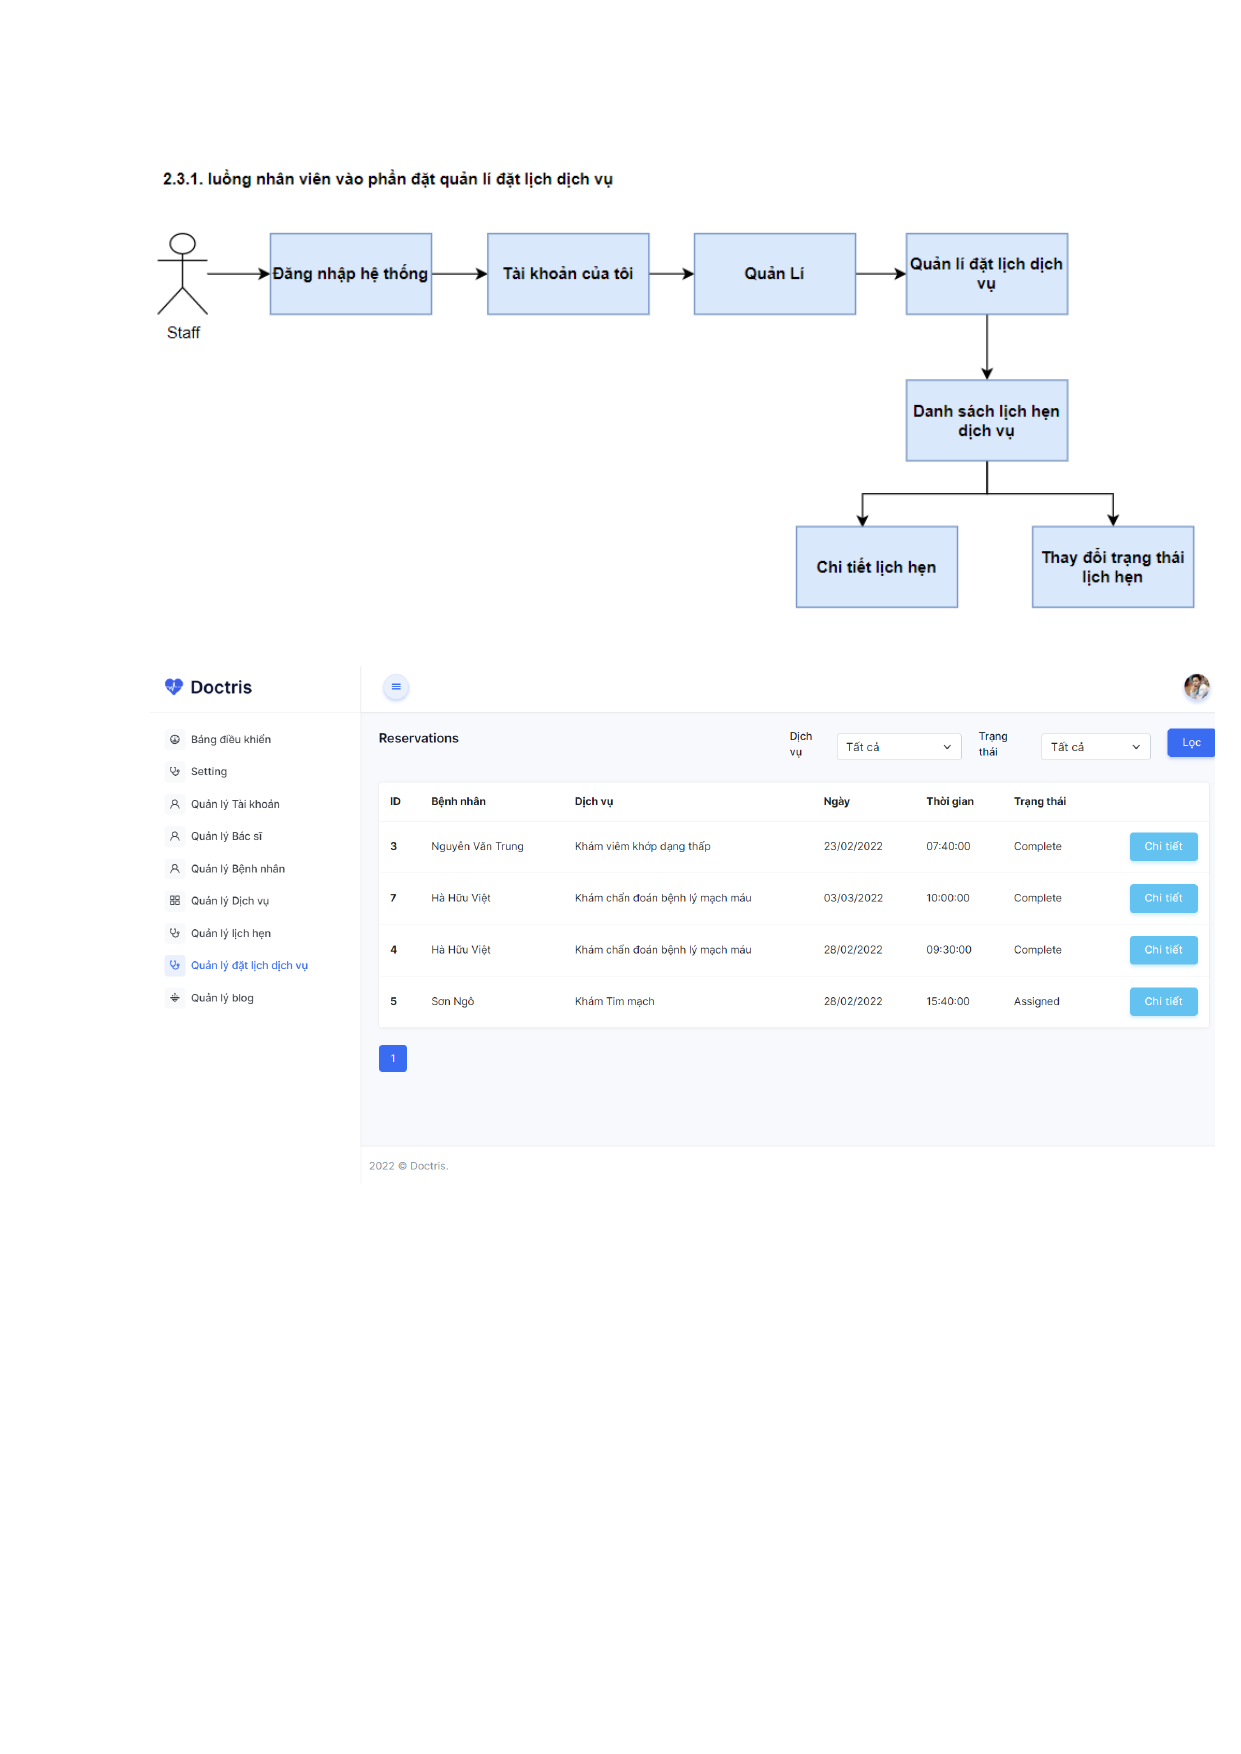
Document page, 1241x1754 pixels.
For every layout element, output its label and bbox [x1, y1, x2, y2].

picture [150, 150, 1218, 648]
picture [150, 666, 1215, 1184]
